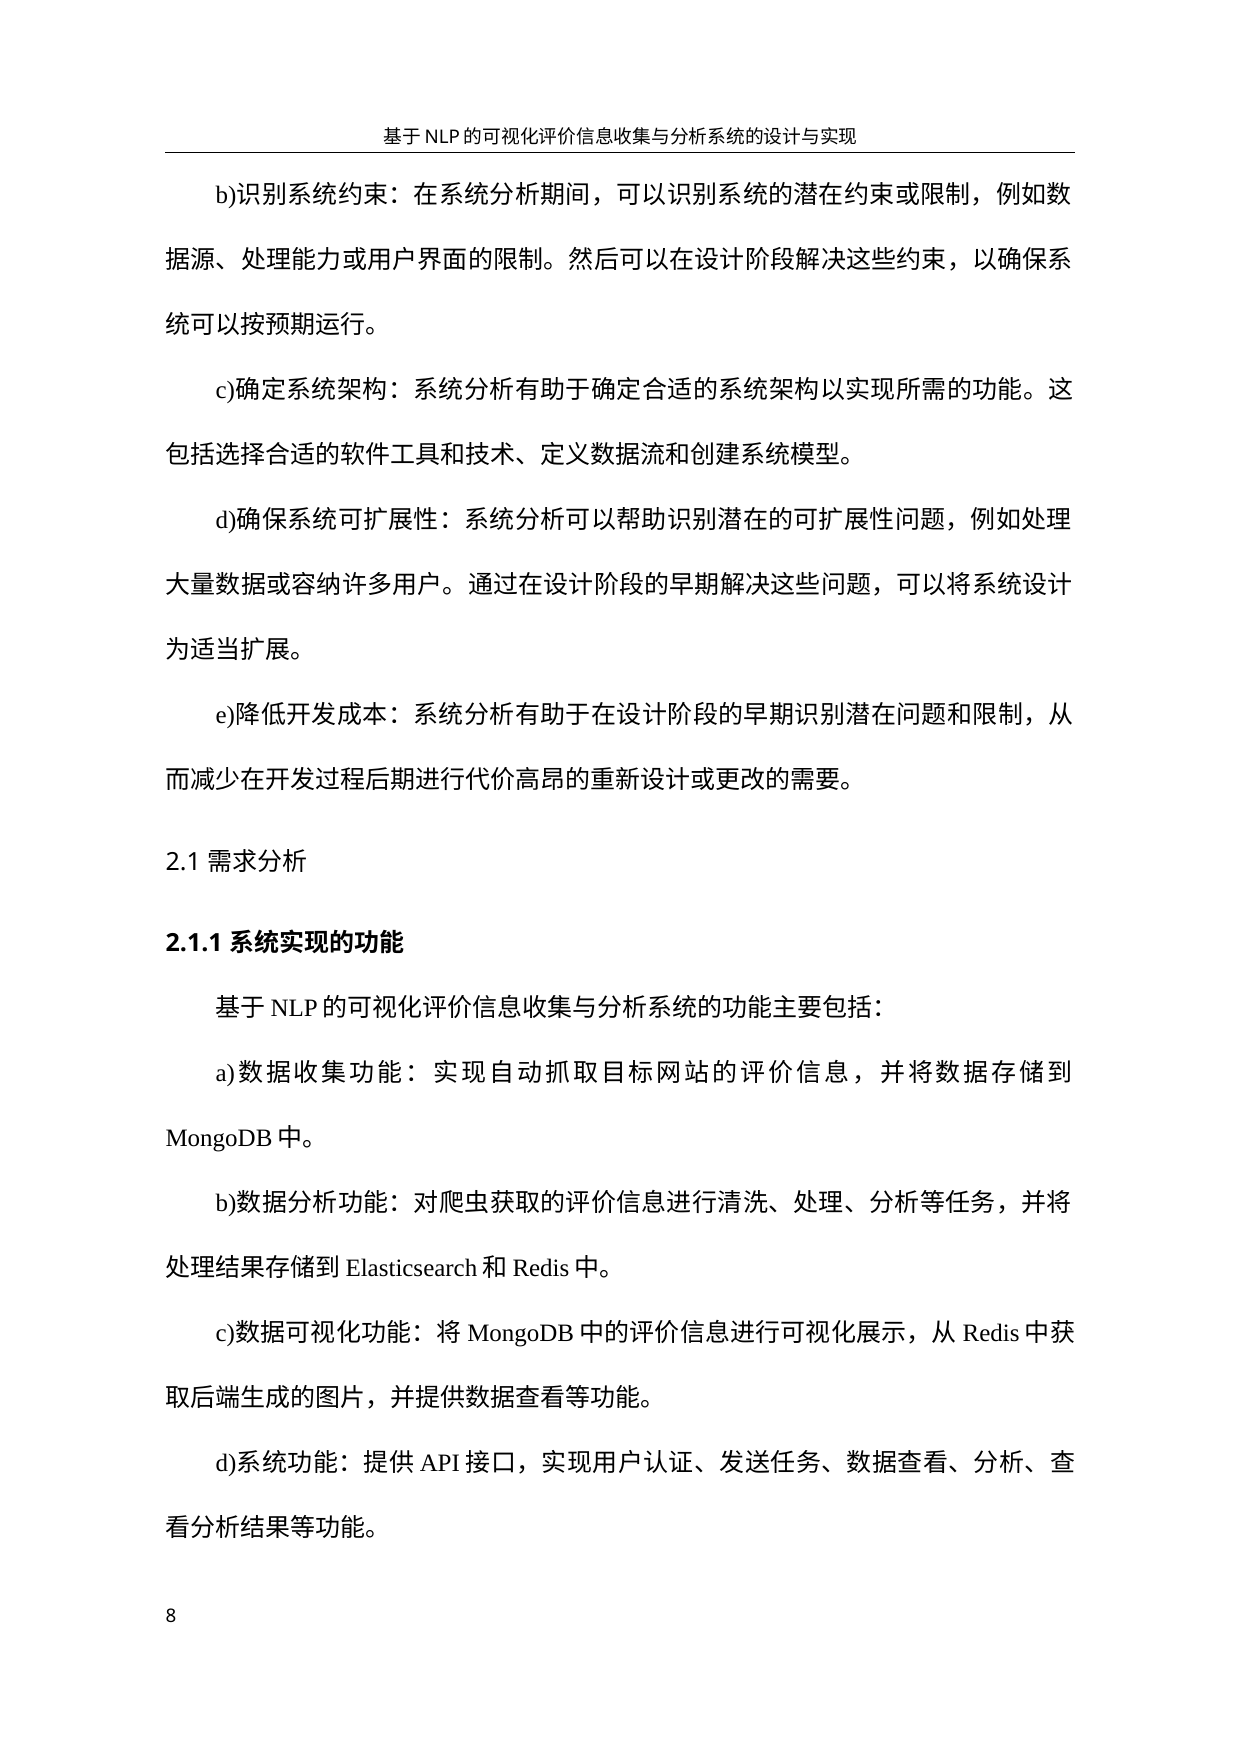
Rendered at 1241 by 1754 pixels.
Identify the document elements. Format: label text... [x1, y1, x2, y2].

text e)降低开发成本：系统分析有助于在设计阶段的早期识别潜在问题和限制，从而减少在开发过程后期进行代价高昂的重新设计或更改的需要。 [165, 680, 1075, 810]
text a)数据收集功能：实现自动抓取目标网站的评价信息，并将数据存储到MongoDB中。 [165, 1038, 1075, 1168]
text d)系统功能：提供API接口，实现用户认证、发送任务、数据查看、分析、查看分析结果等功能。 [165, 1428, 1075, 1558]
text 基于NLP的可视化评价信息收集与分析系统的功能主要包括： [165, 973, 1075, 1038]
text c)数据可视化功能：将MongoDB中的评价信息进行可视化展示，从Redis中获取后端生成的图片，并提供数据查看等功能。 [165, 1298, 1075, 1428]
subtitle 2.1.1 系统实现的功能 [165, 908, 1075, 973]
text d)确保系统可扩展性：系统分析可以帮助识别潜在的可扩展性问题，例如处理大量数据或容纳许多用户。通过在设计阶段的早期解决这些问题，可以将系统设计为适当扩展。 [165, 485, 1075, 680]
text c)确定系统架构：系统分析有助于确定合适的系统架构以实现所需的功能。这包括选择合适的软件工具和技术、定义数据流和创建系统模型。 [165, 355, 1075, 485]
subtitle 2.1 需求分析 [165, 827, 1075, 892]
text b)数据分析功能：对爬虫获取的评价信息进行清洗、处理、分析等任务，并将处理结果存储到Elasticsearch和Redis中。 [165, 1168, 1075, 1298]
text b)识别系统约束：在系统分析期间，可以识别系统的潜在约束或限制，例如数据源、处理能力或用户界面的限制。然后可以在设计阶段解决这些约束，以确保系统可以按预期运行。 [165, 160, 1075, 355]
